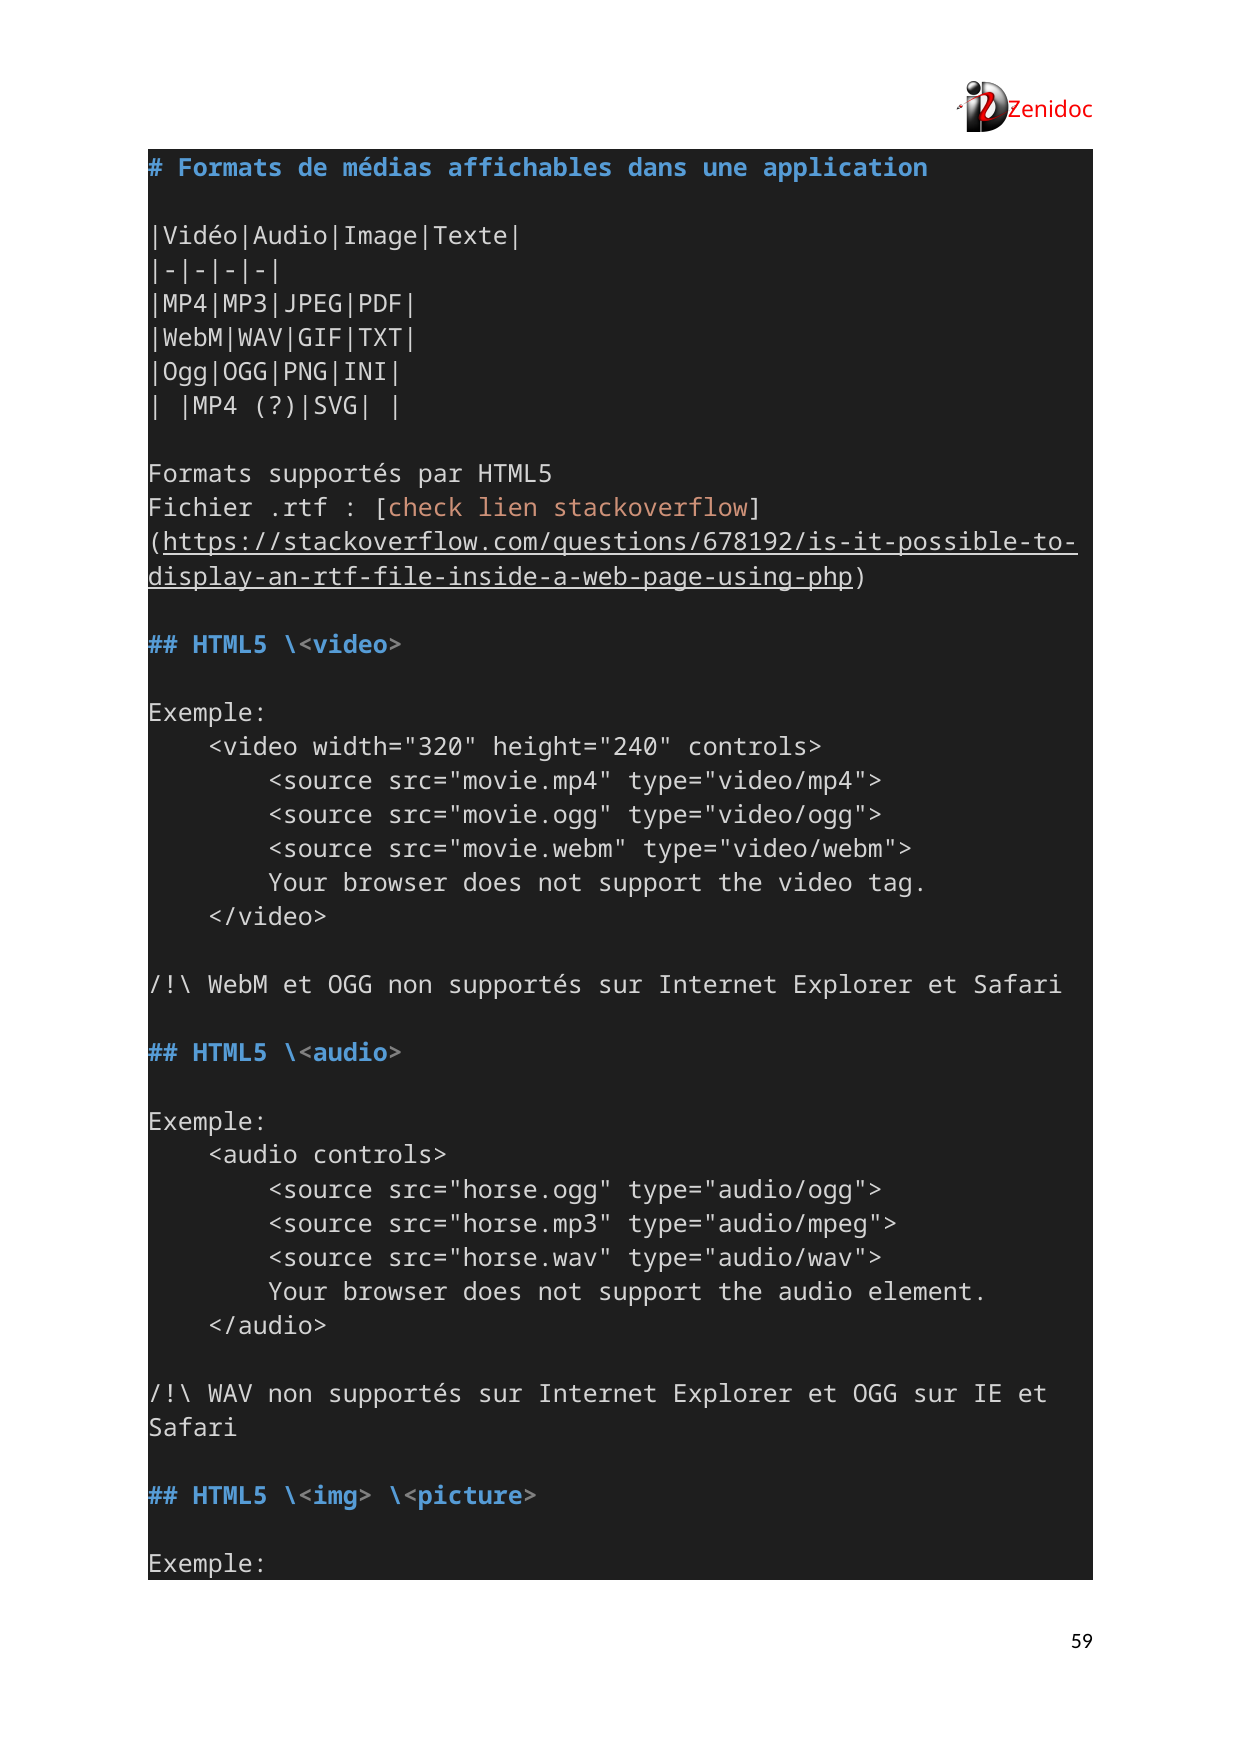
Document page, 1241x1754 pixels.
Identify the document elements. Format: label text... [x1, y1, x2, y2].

text /!\ WAV non supportés sur Internet Explorer et OGG sur IE et Safari [148, 1376, 1093, 1444]
text ## HTML5 \<audio> [148, 1035, 1093, 1069]
text # Formats de médias affichables dans une application [148, 149, 1093, 183]
text Exemple: [148, 1103, 1093, 1137]
text | |MP4 (?)|SVG| | [148, 388, 1093, 422]
text <source src="movie.mp4" type="video/mp4"> [148, 762, 1093, 797]
text <source src="horse.mp3" type="audio/mpeg"> [148, 1205, 1093, 1239]
text <source src="horse.ogg" type="audio/ogg"> [148, 1171, 1093, 1205]
text /!\ WebM et OGG non supportés sur Internet Explorer et Safari [148, 967, 1093, 1001]
text |Ogg|OGG|PNG|INI| [148, 354, 1093, 388]
picture [1011, 104, 1018, 115]
text Formats supportés par HTML5 [148, 456, 1093, 490]
text ## HTML5 \<video> [148, 626, 1093, 660]
text </video> [148, 899, 1093, 933]
text |Vidéo|Audio|Image|Texte| [148, 217, 1093, 252]
text <video width="320" height="240" controls> [148, 728, 1093, 762]
text ## HTML5 \<img> \<picture> [148, 1478, 1093, 1512]
text <source src="movie.webm" type="video/webm"> [148, 831, 1093, 865]
text |WebM|WAV|GIF|TXT| [148, 320, 1093, 354]
text <source src="horse.wav" type="audio/wav"> [148, 1239, 1093, 1273]
text |-|-|-|-| [148, 252, 1093, 286]
text <audio controls> [148, 1137, 1093, 1171]
picture [956, 81, 1018, 132]
text Exemple: [148, 694, 1093, 728]
text Your browser does not support the audio element. [148, 1273, 1093, 1307]
text </audio> [148, 1307, 1093, 1342]
text Fichier .rtf : [check lien stackoverflow](https://stackoverflow.com/questions/678192/is-it-possible-to-display-an-rtf-file-inside-a-web-page-using-php) [148, 490, 1093, 592]
text Your browser does not support the video tag. [148, 865, 1093, 899]
text |MP4|MP3|JPEG|PDF| [148, 286, 1093, 320]
text Exemple: [148, 1546, 1093, 1580]
text <source src="movie.ogg" type="video/ogg"> [148, 797, 1093, 831]
